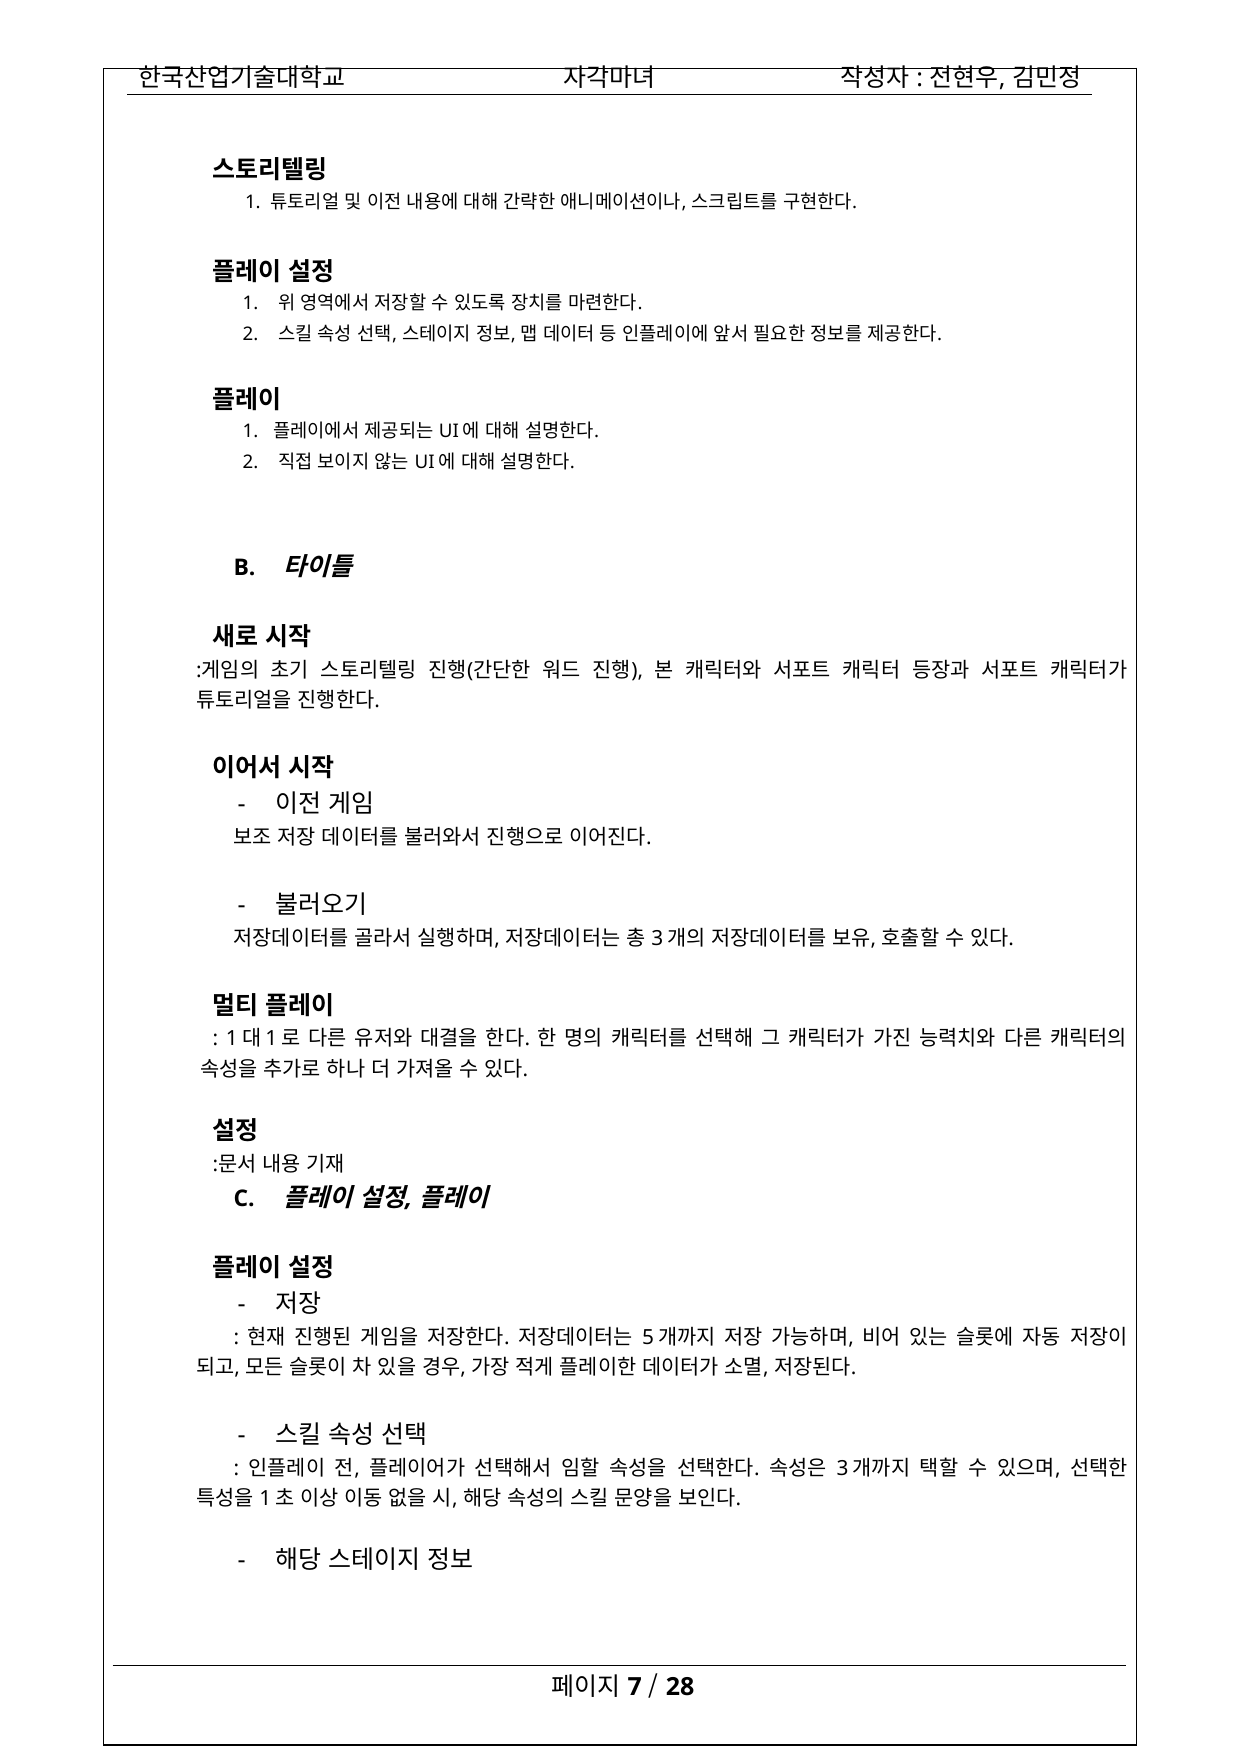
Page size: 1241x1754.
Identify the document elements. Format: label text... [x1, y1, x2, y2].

text : 현재 진행된 게임을 저장한다. 저장데이터는 5개까지 저장 가능하며, 비어 있는 슬롯에 자동 저장이 되고, 모든 슬롯이 차 있을 경우, 가장 적게 플레이한 데이터가 소멸, 저장된다. [196, 1320, 1128, 1381]
subtitle 스토리텔링 [212, 150, 1128, 186]
subtitle 이어서 시작 [212, 748, 1128, 784]
subtitle 2. 직접 보이지 않는 UI에 대해 설명한다. [233, 447, 1128, 474]
subtitle 새로 시작 [212, 617, 1128, 653]
text :게임의 초기 스토리텔링 진행(간단한 워드 진행), 본 캐릭터와 서포트 캐릭터 등장과 서포트 캐릭터가 튜토리얼을 진행한다. [196, 653, 1128, 714]
subtitle 플레이 설정, 플레이 [233, 1177, 1128, 1213]
subtitle 플레이 설정 [212, 1247, 1128, 1284]
list 해당 스테이지 정보 [237, 1540, 1128, 1576]
text 보조 저장 데이터를 불러와서 진행으로 이어진다. [150, 820, 1128, 851]
subtitle 1. 튜토리얼 및 이전 내용에 대해 간략한 애니메이션이나, 스크립트를 구현한다. [179, 186, 1128, 213]
text :문서 내용 기재 [200, 1147, 1128, 1177]
subtitle 멀티 플레이 [212, 985, 1128, 1021]
subtitle 2. 스킬 속성 선택, 스테이지 정보, 맵 데이터 등 인플레이에 앞서 필요한 정보를 제공한다. [159, 319, 1128, 346]
text : 인플레이 전, 플레이어가 선택해서 임할 속성을 선택한다. 속성은 3개까지 택할 수 있으며, 선택한 특성을 1초 이상 이동 없을 시, 해당 속성의 스킬 문양을 보인다. [196, 1451, 1128, 1511]
subtitle 이전 게임 [237, 784, 1128, 820]
subtitle 설정 [212, 1111, 1128, 1147]
list 저장 [237, 1284, 1128, 1320]
subtitle 불러오기 [237, 884, 1128, 921]
list 스킬 속성 선택 [237, 1414, 1128, 1451]
subtitle 플레이 [212, 379, 1128, 416]
text 저장데이터를 골라서 실행하며, 저장데이터는 총 3개의 저장데이터를 보유, 호출할 수 있다. [150, 921, 1128, 951]
subtitle 플레이 설정 [212, 252, 1128, 288]
text : 1대1로 다른 유저와 대결을 한다. 한 명의 캐릭터를 선택해 그 캐릭터가 가진 능력치와 다른 캐릭터의 속성을 추가로 하나 더 가져올 수 있다. [200, 1021, 1128, 1082]
subtitle 타이틀 [233, 546, 1128, 583]
subtitle 1. 플레이에서 제공되는 UI에 대해 설명한다. [141, 416, 1128, 443]
subtitle 1. 위 영역에서 저장할 수 있도록 장치를 마련한다. [159, 288, 1128, 315]
